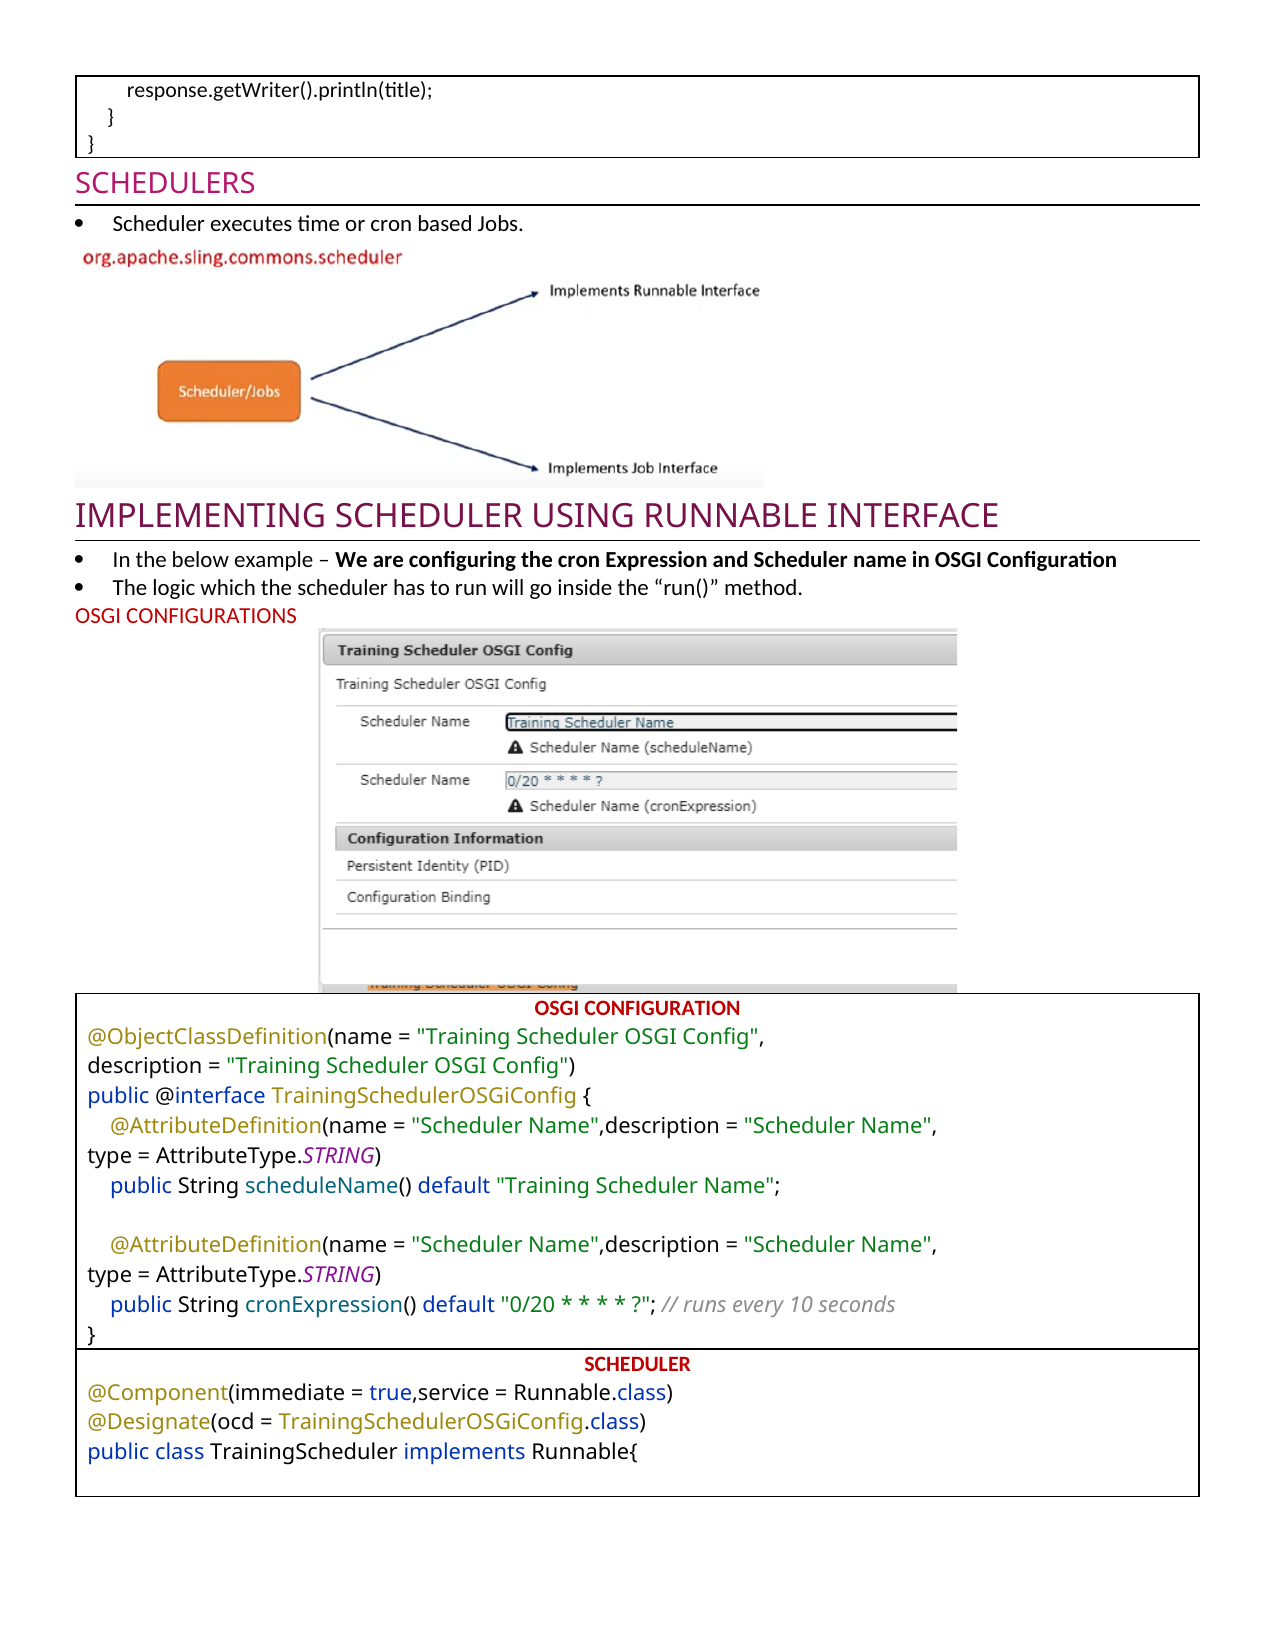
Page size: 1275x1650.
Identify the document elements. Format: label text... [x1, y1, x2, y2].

table_header OSGI CONFIGURATION @ObjectClassDefinition(name = "Training Scheduler OSGI Config", description = "Training Scheduler OSGI Config") public @interface TrainingSchedulerOSGiConfig { @AttributeDefinition(name = "Scheduler Name",description = "Scheduler Name", type = AttributeType.STRING) public String scheduleName() default "Training Scheduler Name"; @AttributeDefinition(name = "Scheduler Name",description = "Scheduler Name", type = AttributeType.STRING) public String cronExpression() default "0/20 * * * * ?"; // runs every 10 seconds } [77, 994, 1198, 1348]
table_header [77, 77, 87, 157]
subtitle IMPLEMENTING SCHEDULER USING RUNNABLE INTERFACE [75, 492, 1200, 540]
subtitle SCHEDULERS [75, 162, 1200, 204]
list In the below example – We are configuring the cron Expression and Scheduler name in OSGI Configuration [75, 545, 1200, 573]
list Scheduler executes time or cron based Jobs. [75, 209, 1200, 237]
picture [75, 236, 764, 488]
picture [318, 628, 958, 993]
list The logic which the scheduler has to run will go inside the “run()” method. [75, 573, 1200, 601]
text OSGI CONFIGURATIONS [75, 601, 1200, 629]
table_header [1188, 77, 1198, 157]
